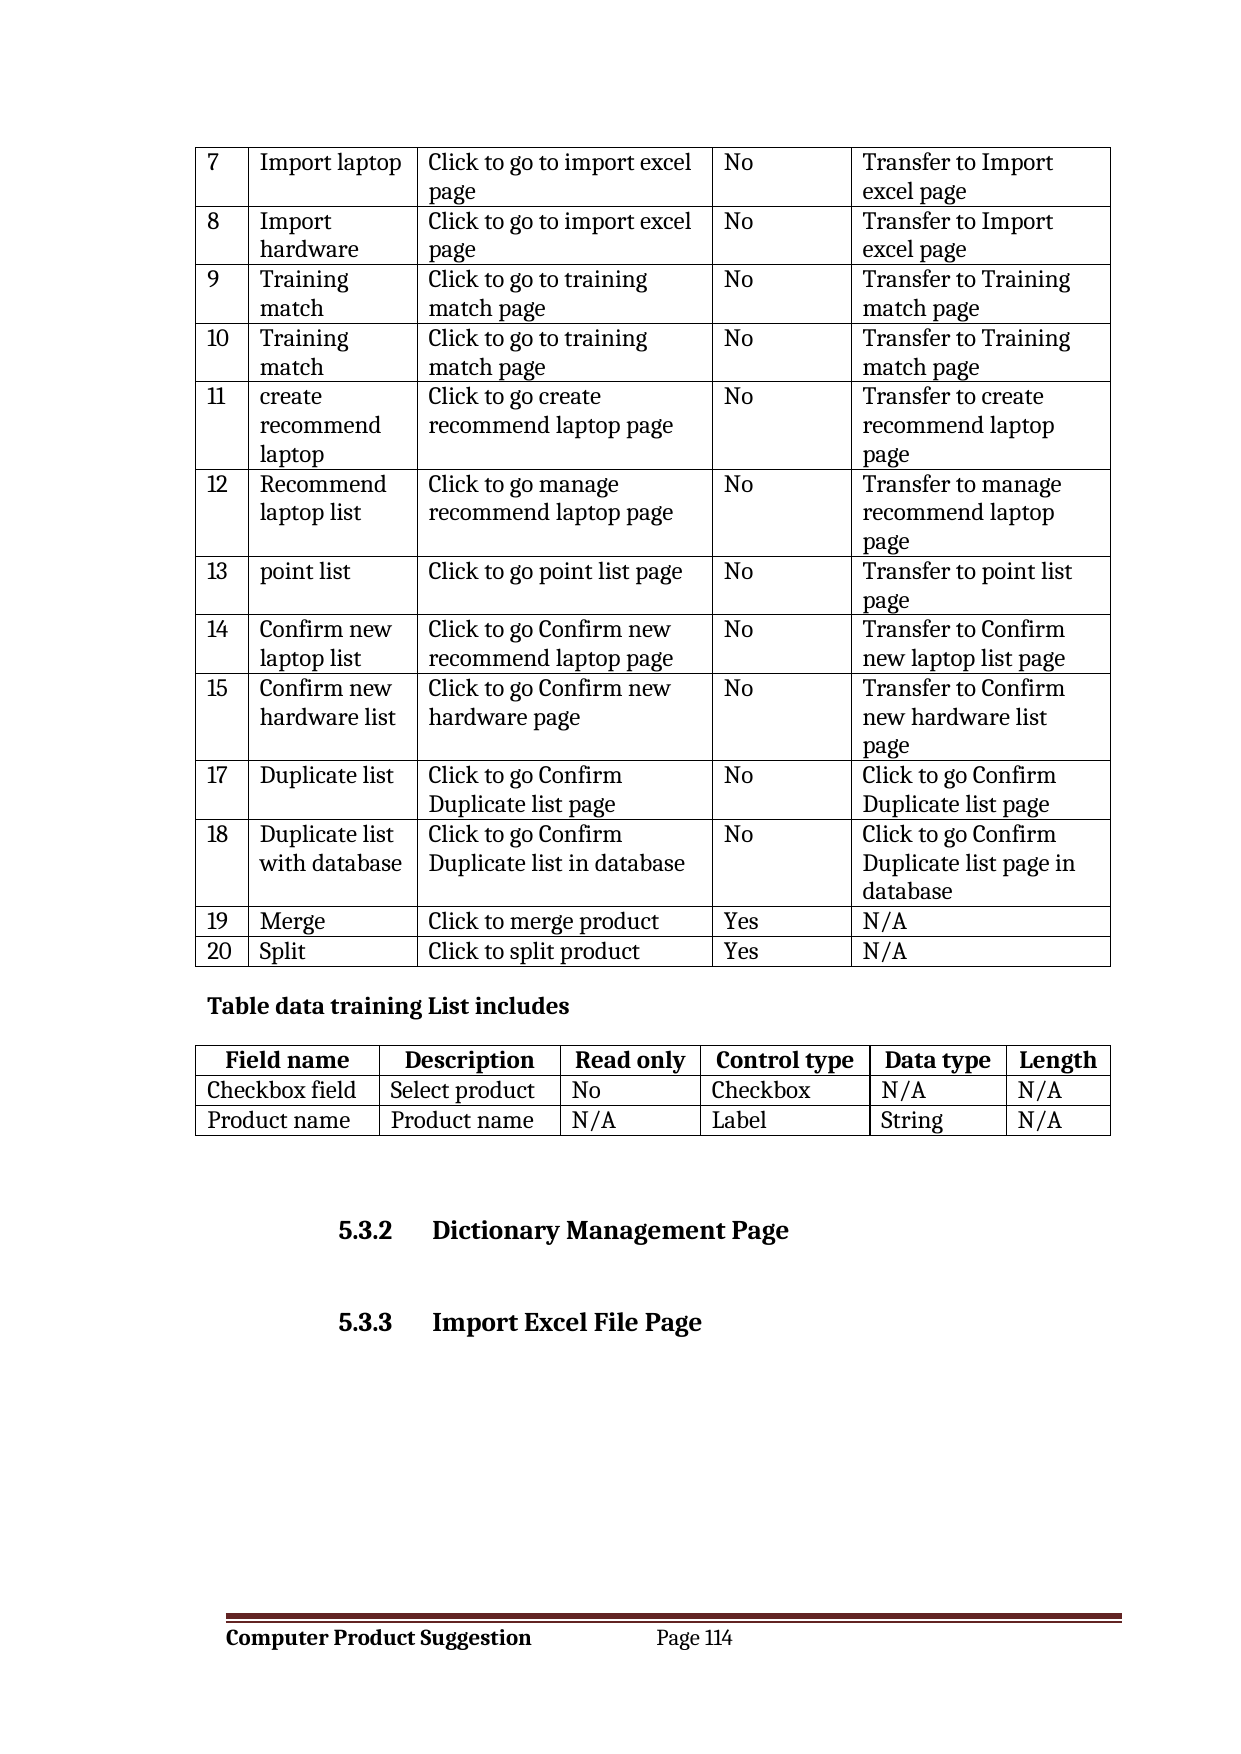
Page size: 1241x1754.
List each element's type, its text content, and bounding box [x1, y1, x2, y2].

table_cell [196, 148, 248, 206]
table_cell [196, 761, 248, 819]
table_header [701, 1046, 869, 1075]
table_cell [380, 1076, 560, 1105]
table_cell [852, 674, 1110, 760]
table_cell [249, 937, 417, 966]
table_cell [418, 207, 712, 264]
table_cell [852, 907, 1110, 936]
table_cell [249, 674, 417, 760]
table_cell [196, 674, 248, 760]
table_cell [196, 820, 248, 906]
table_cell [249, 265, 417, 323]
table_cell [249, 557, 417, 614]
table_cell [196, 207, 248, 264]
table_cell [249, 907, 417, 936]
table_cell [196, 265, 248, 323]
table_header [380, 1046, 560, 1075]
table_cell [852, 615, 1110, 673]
subtitle Import Excel File Page [338, 1307, 1122, 1338]
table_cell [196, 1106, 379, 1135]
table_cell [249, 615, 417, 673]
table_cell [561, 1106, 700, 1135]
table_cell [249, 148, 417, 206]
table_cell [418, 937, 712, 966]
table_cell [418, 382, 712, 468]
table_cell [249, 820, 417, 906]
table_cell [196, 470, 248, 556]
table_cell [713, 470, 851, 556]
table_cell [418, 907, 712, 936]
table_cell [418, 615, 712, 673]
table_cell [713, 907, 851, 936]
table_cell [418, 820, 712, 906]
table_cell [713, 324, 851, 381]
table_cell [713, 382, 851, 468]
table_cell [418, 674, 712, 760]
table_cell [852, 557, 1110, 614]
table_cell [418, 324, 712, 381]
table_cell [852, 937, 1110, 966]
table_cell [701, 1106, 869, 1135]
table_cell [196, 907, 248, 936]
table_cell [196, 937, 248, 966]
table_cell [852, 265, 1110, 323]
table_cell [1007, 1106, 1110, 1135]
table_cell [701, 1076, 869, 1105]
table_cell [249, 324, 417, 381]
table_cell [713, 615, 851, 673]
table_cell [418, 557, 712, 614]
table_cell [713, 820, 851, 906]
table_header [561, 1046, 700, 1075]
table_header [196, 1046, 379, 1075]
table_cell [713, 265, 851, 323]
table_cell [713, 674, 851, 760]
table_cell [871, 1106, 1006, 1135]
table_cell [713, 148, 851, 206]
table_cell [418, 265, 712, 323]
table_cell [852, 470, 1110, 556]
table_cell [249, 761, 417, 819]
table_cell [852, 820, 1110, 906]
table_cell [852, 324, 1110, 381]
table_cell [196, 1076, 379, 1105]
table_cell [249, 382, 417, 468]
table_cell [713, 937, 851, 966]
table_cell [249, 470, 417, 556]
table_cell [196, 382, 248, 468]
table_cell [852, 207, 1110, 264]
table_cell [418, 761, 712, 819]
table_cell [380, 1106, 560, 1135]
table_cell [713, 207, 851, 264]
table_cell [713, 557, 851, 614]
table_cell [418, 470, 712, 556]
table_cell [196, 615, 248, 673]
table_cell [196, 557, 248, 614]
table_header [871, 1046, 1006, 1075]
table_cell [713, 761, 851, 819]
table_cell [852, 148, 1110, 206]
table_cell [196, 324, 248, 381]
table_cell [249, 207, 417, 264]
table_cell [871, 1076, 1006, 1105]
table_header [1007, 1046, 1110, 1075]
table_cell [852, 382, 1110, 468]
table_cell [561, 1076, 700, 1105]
subtitle Dictionary Management Page [338, 1215, 1122, 1246]
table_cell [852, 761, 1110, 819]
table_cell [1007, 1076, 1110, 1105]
text Table data training List includes [207, 992, 1122, 1020]
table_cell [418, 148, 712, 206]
